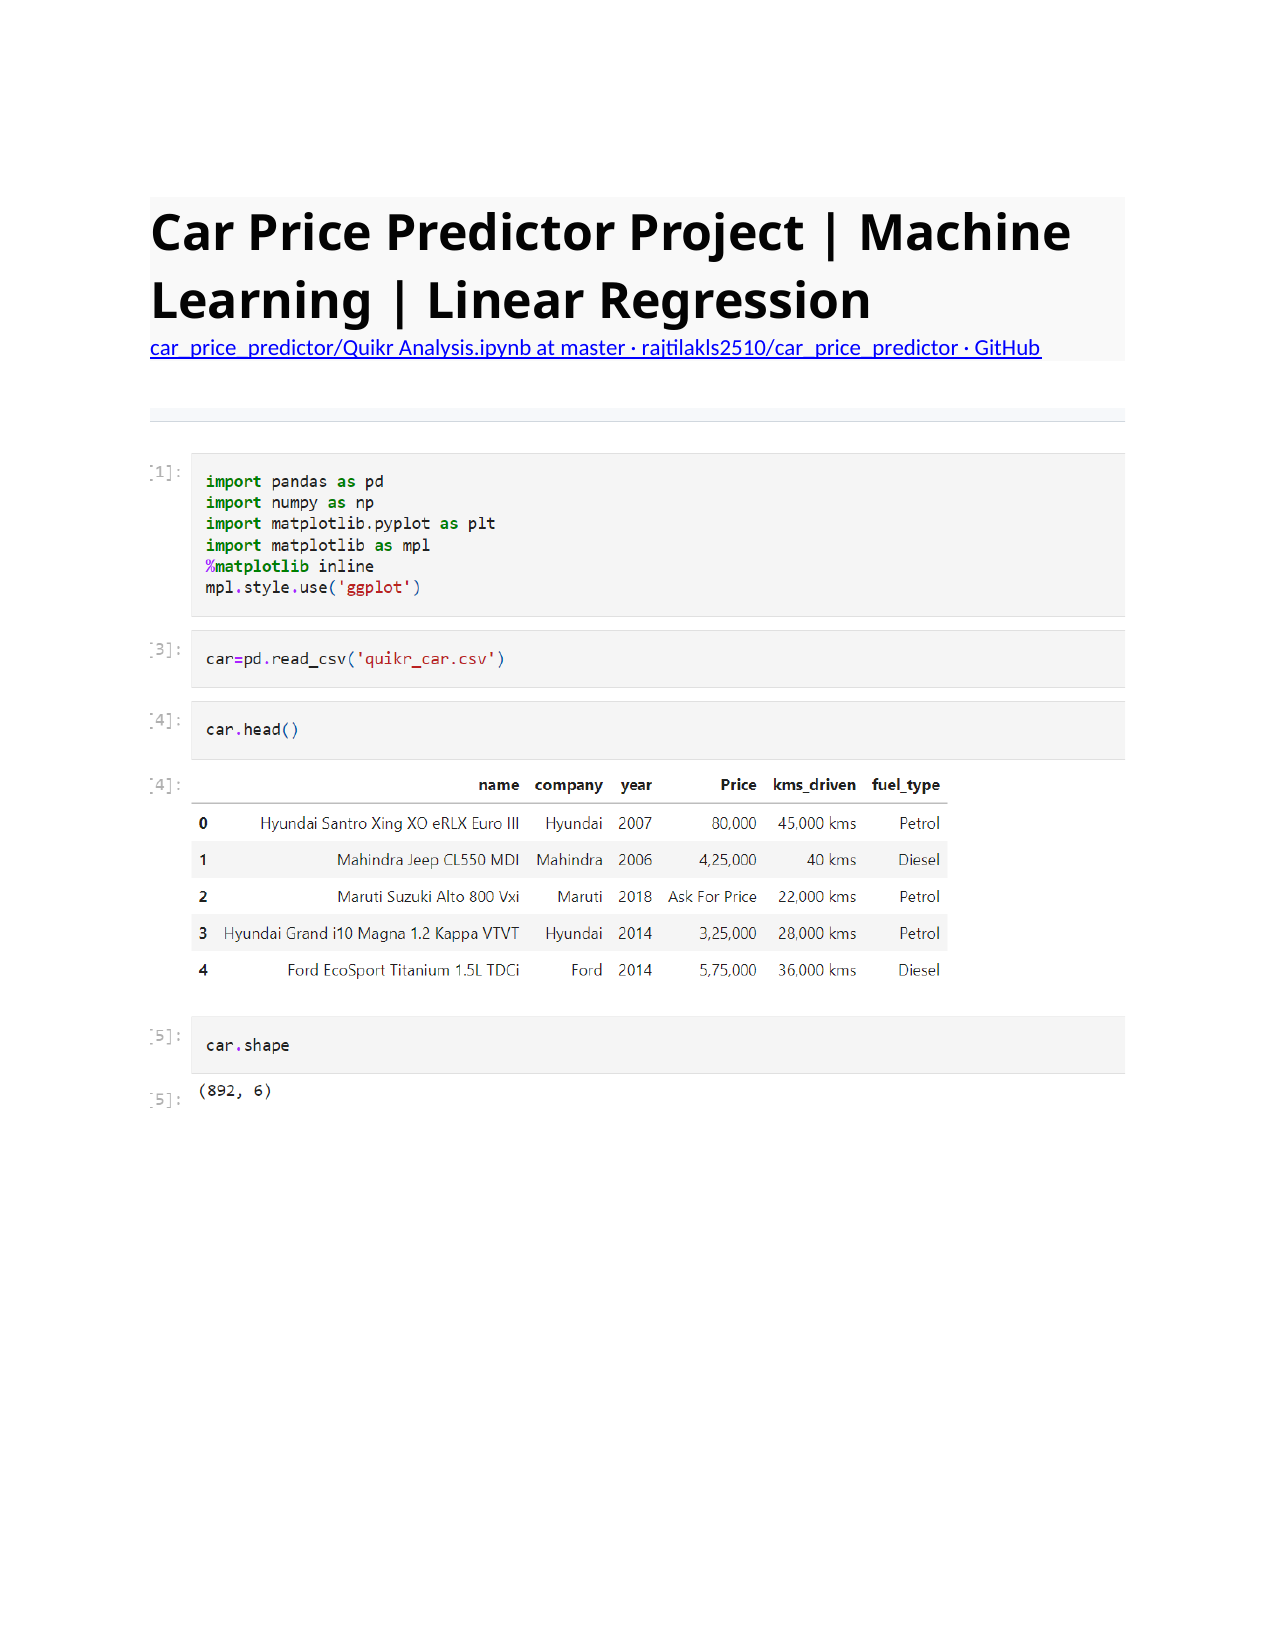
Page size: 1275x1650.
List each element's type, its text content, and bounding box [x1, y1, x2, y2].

text car_price_predictor/Quikr Analysis.ipynb at master · rajtilakls2510/car_price_predictor · GitHub [150, 333, 1125, 361]
text Car Price Predictor Project | Machine Learning | Linear Regression [150, 197, 1125, 333]
picture [150, 408, 1125, 1114]
